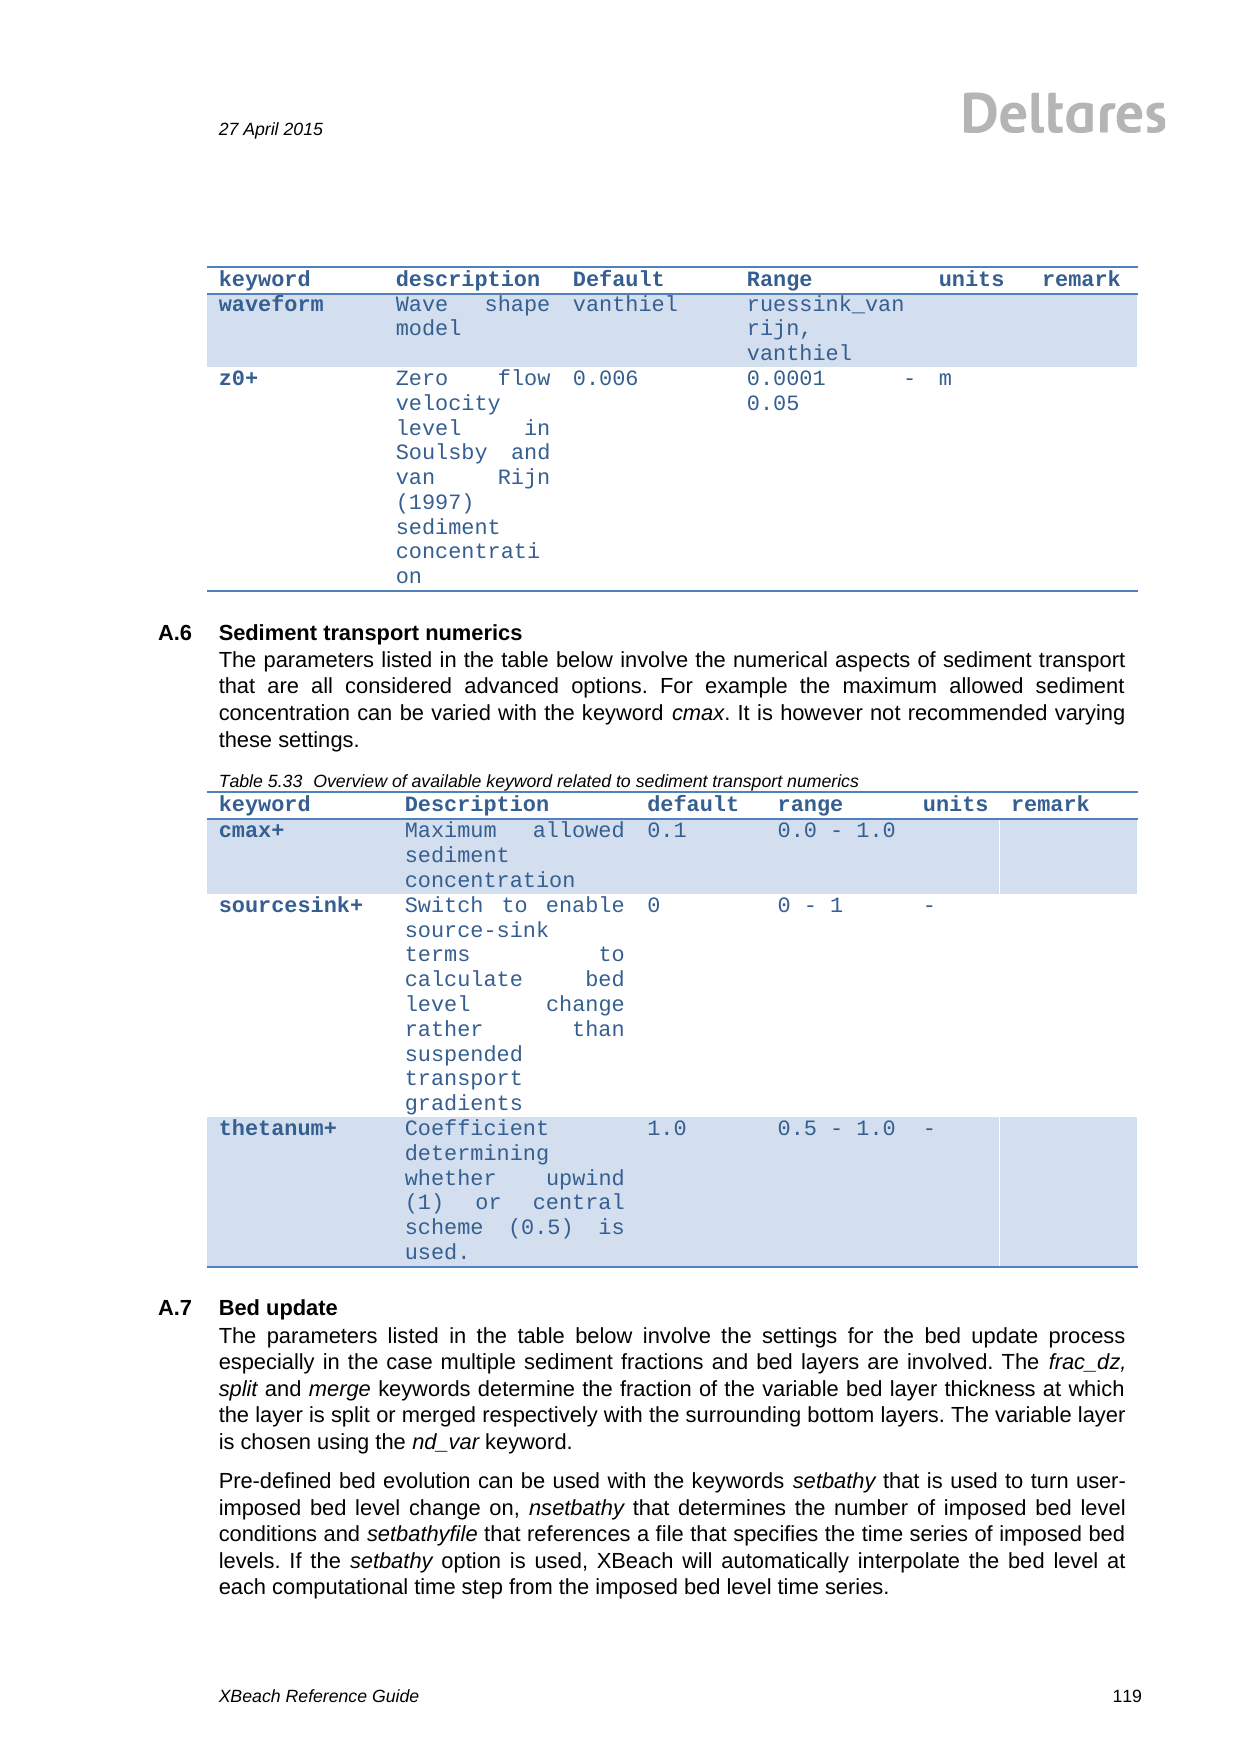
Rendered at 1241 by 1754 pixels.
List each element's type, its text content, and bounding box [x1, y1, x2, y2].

text The parameters listed in the table below involve the settings for the bed update process especially in the case multiple sediment fractions and bed layers are involved. The frac_dz, split and merge keywords determine the fraction of the variable bed layer thickness at which the layer is split or merged respectively with the surrounding bottom layers. The variable layer is chosen using the nd_var keyword. [218, 1321, 1126, 1454]
text The parameters listed in the table below involve the numerical aspects of sediment transport that are all considered advanced options. For example the maximum allowed sediment concentration can be varied with the keyword cmax. It is however not recommended varying these settings. [218, 645, 1126, 752]
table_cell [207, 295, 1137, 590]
subtitle Sediment transport numerics [192, 619, 1126, 645]
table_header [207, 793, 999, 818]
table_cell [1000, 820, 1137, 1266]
text Pre-defined bed evolution can be used with the keywords setbathy that is used to turn user-imposed bed level change on, nsetbathy that determines the number of imposed bed level conditions and setbathyfile that references a file that specifies the time series of imposed bed levels. If the setbathy option is used, XBeach will automatically interpolate the bed level at each computational time step from the imposed bed level time series. [218, 1466, 1126, 1599]
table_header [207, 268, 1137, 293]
picture [964, 75, 1166, 133]
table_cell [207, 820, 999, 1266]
subtitle Bed update [192, 1294, 1126, 1321]
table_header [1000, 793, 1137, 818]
